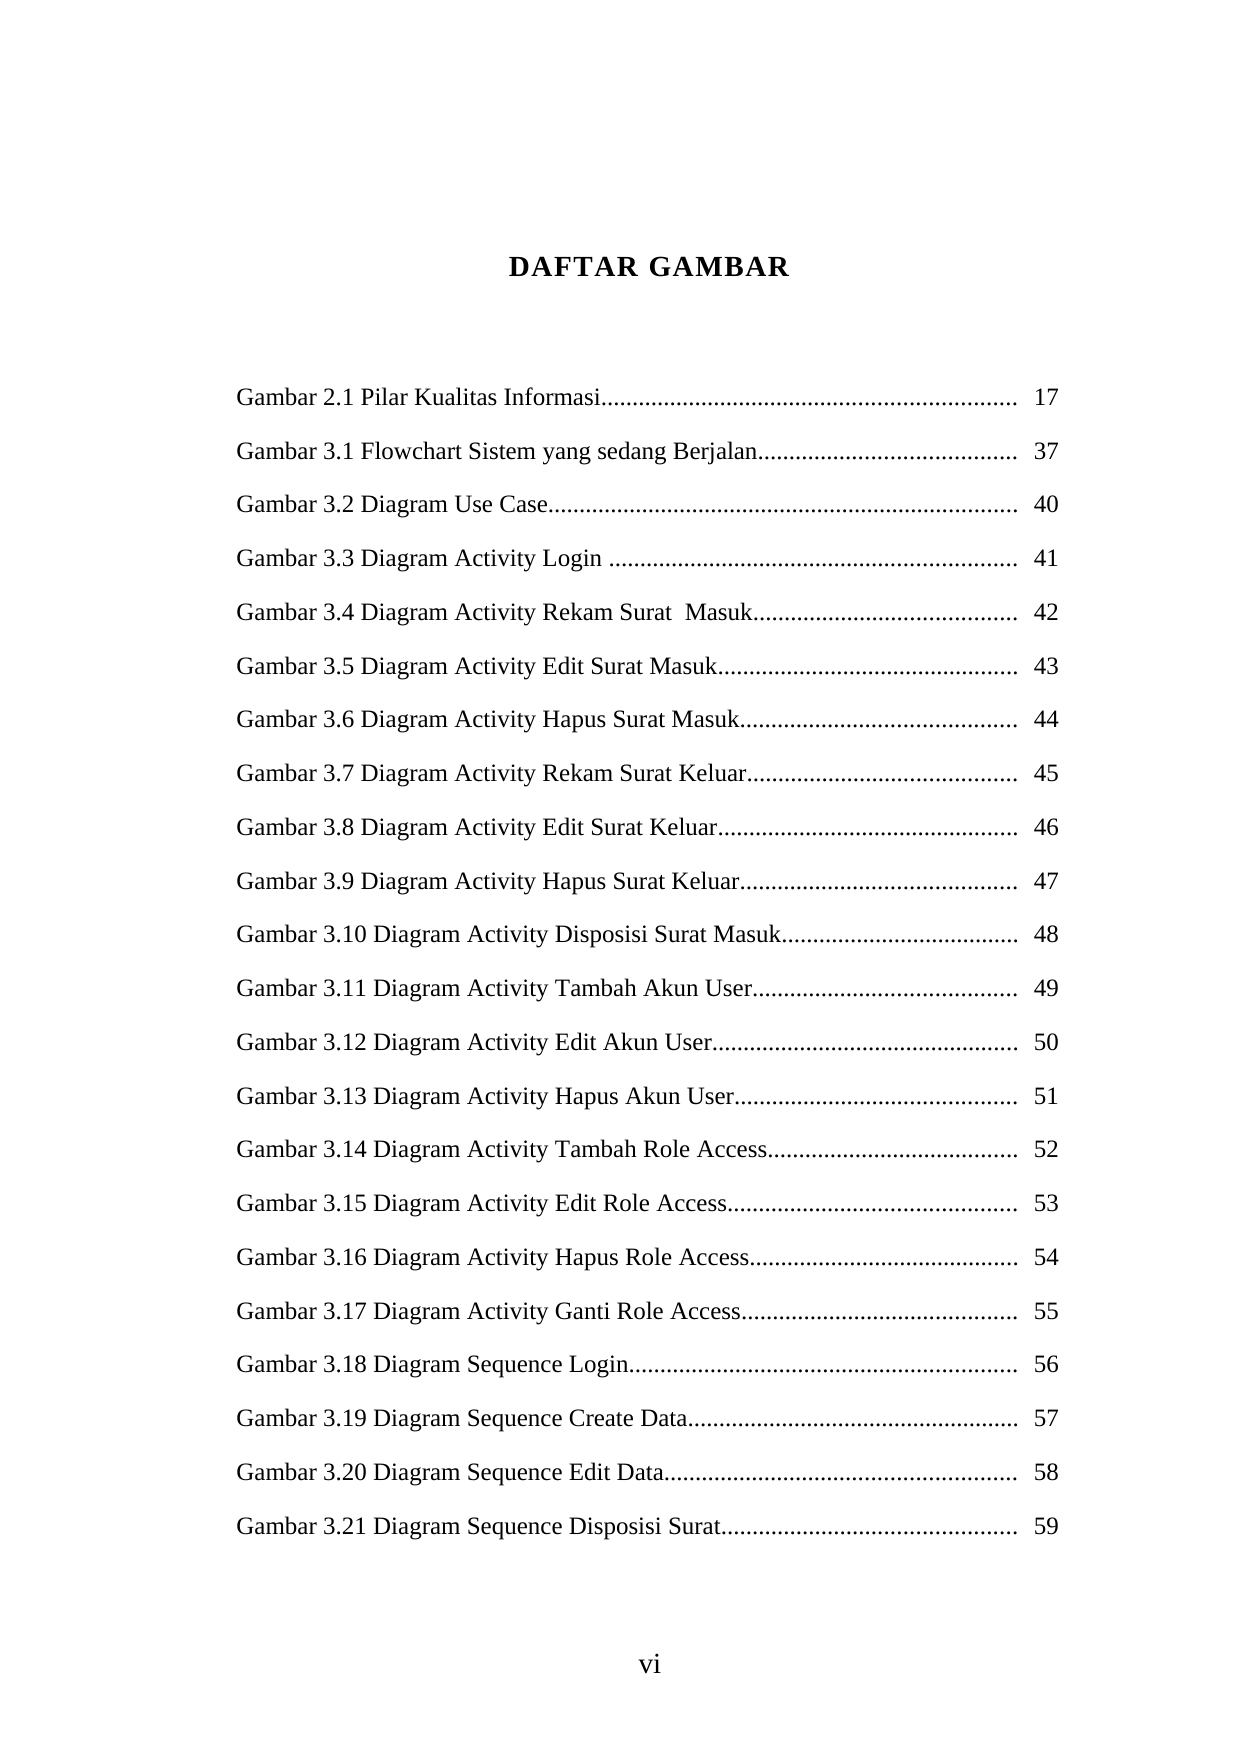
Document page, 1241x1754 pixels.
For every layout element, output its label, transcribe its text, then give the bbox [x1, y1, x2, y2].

text Gambar 3.18 Diagram Sequence Login 56 [236, 1349, 1063, 1378]
text Gambar 3.9 Diagram Activity Hapus Surat Keluar 47 [236, 866, 1063, 894]
title DAFTAR GAMBAR [236, 249, 1063, 282]
text Gambar 3.10 Diagram Activity Disposisi Surat Masuk 48 [236, 919, 1063, 948]
text Gambar 3.12 Diagram Activity Edit Akun User 50 [236, 1027, 1063, 1056]
text Gambar 3.7 Diagram Activity Rekam Surat Keluar 45 [236, 758, 1063, 787]
text Gambar 3.6 Diagram Activity Hapus Surat Masuk 44 [236, 704, 1063, 733]
text Gambar 3.3 Diagram Activity Login 41 [236, 543, 1063, 572]
text Gambar 3.14 Diagram Activity Tambah Role Access 52 [236, 1134, 1063, 1163]
text Gambar 3.2 Diagram Use Case 40 [236, 489, 1063, 518]
text Gambar 3.8 Diagram Activity Edit Surat Keluar 46 [236, 812, 1063, 841]
text Gambar 3.4 Diagram Activity Rekam Surat Masuk 42 [236, 597, 1063, 626]
text Gambar 3.15 Diagram Activity Edit Role Access 53 [236, 1188, 1063, 1217]
text Gambar 3.11 Diagram Activity Tambah Akun User 49 [236, 973, 1063, 1002]
text Gambar 2.1 Pilar Kualitas Informasi 17 [236, 382, 1063, 411]
text Gambar 3.13 Diagram Activity Hapus Akun User 51 [236, 1081, 1063, 1109]
text Gambar 3.16 Diagram Activity Hapus Role Access 54 [236, 1242, 1063, 1271]
text Gambar 3.1 Flowchart Sistem yang sedang Berjalan 37 [236, 436, 1063, 464]
text Gambar 3.17 Diagram Activity Ganti Role Access 55 [236, 1296, 1063, 1324]
text Gambar 3.21 Diagram Sequence Disposisi Surat 59 [236, 1511, 1063, 1539]
text Gambar 3.19 Diagram Sequence Create Data 57 [236, 1403, 1063, 1432]
text Gambar 3.20 Diagram Sequence Edit Data 58 [236, 1457, 1063, 1486]
text Gambar 3.5 Diagram Activity Edit Surat Masuk 43 [236, 651, 1063, 679]
